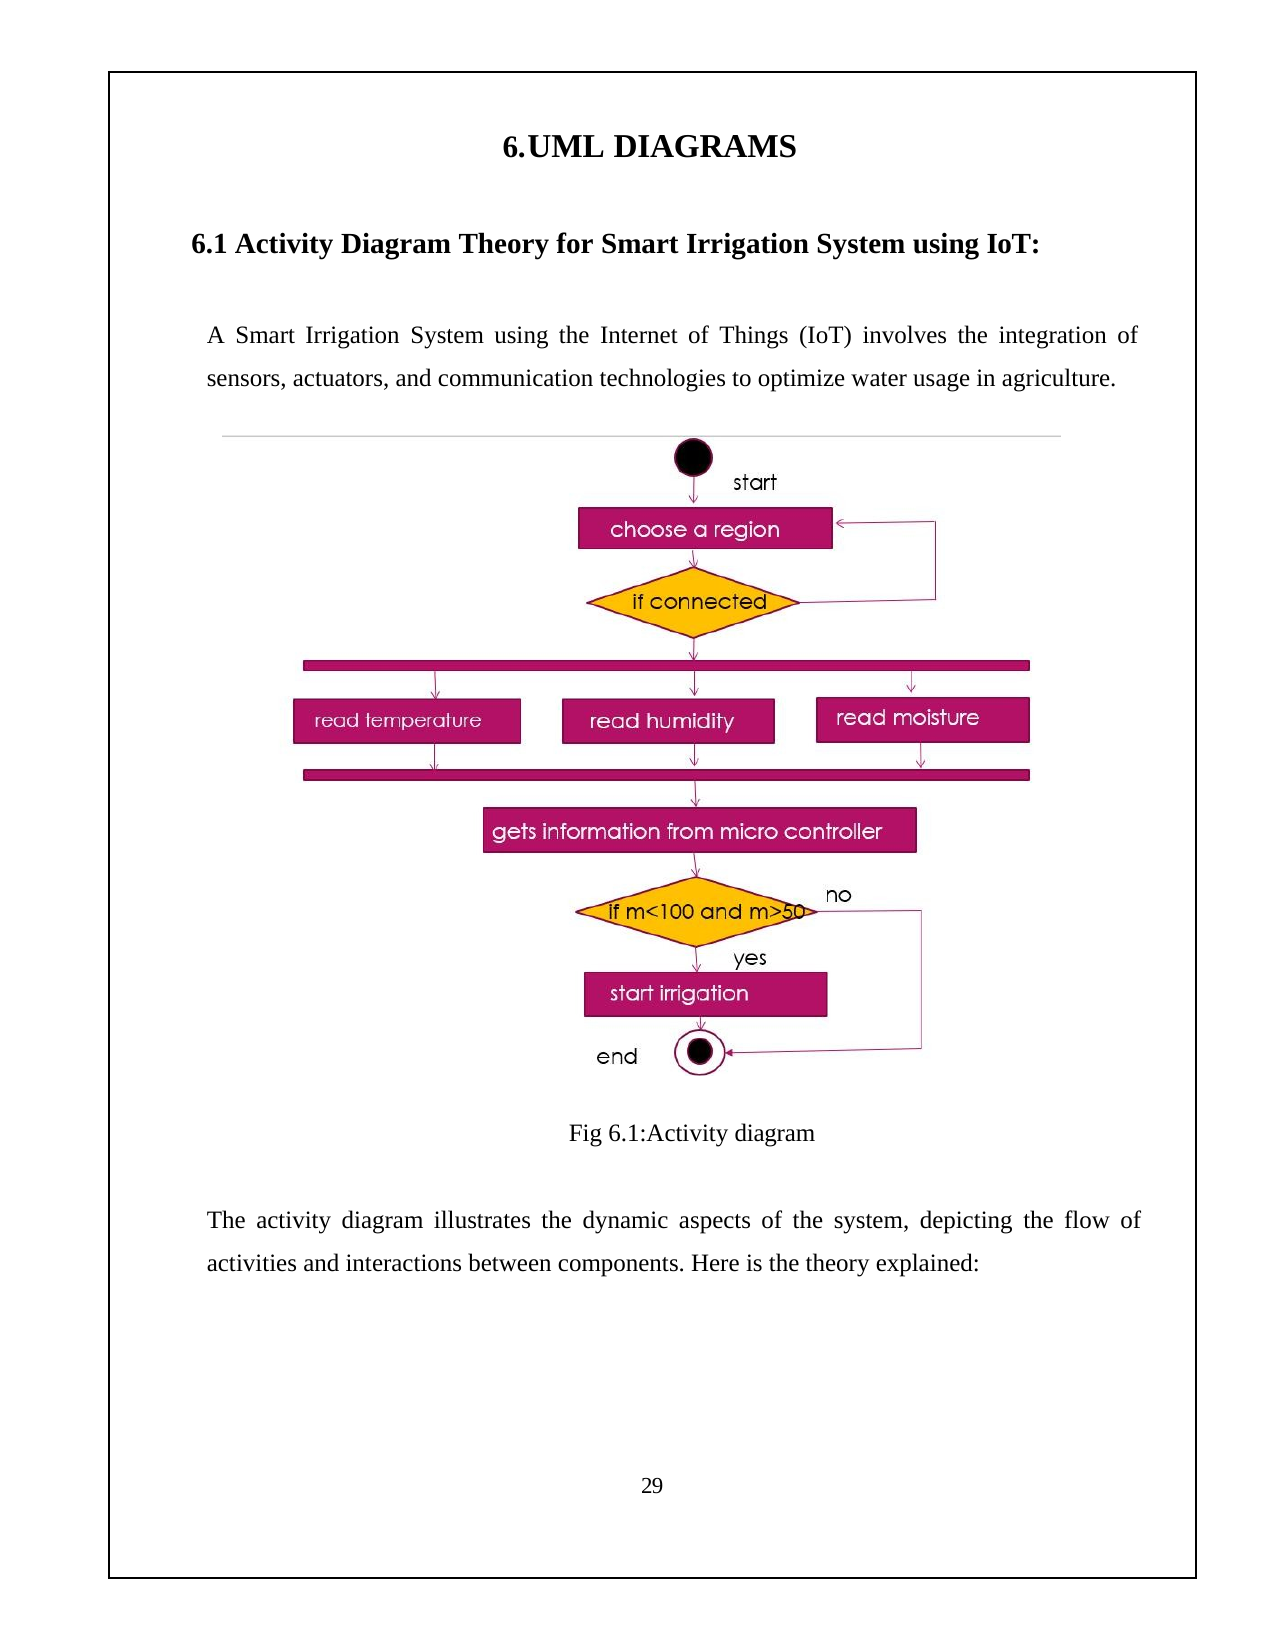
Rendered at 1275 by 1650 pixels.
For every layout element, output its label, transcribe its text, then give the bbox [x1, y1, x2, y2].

picture [222, 435, 1061, 1076]
subtitle Activity Diagram Theory for Smart Irrigation System using IoT: [191, 227, 1200, 260]
text The activity diagram illustrates the dynamic aspects of the system, depicting the flow of activities and interactions between components. Here is the theory explained: [207, 1205, 1200, 1277]
text A Smart Irrigation System using the Internet of Things (IoT) involves the integration of sensors, actuators, and communication technologies to optimize water usage in agriculture. [207, 320, 1200, 392]
subtitle UML DIAGRAMS [112, 126, 1187, 164]
text Fig 6.1:Activity diagram [184, 1118, 1200, 1147]
